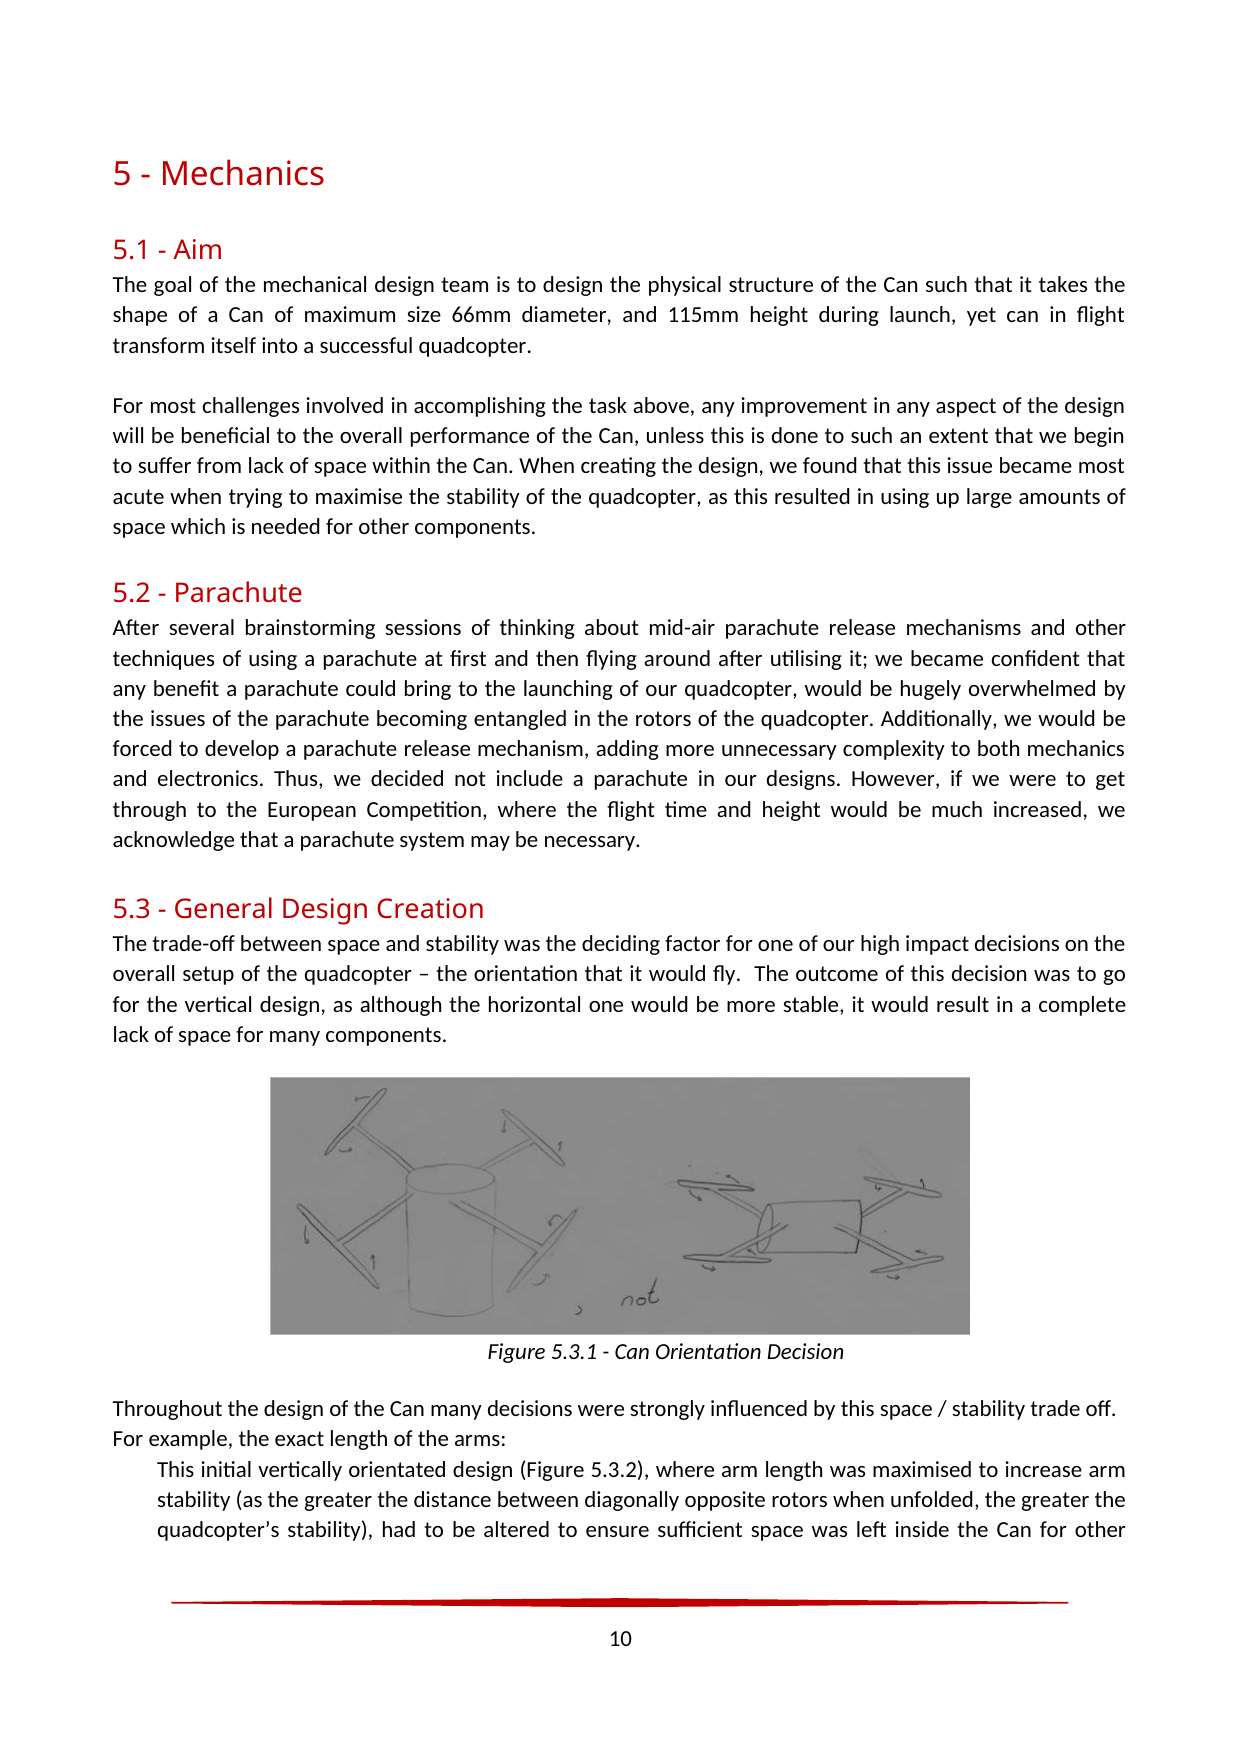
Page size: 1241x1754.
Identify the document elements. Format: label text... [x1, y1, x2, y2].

text For example, the exact length of the arms: [112, 1424, 1128, 1453]
text After several brainstorming sessions of thinking about mid-air parachute release mechanisms and other techniques of using a parachute at first and then flying around after utilising it; we became confident that any benefit a parachute could bring to the launching of our quadcopter, would be hugely overwhelmed by the issues of the parachute becoming entangled in the rotors of the quadcopter. Additionally, we would be forced to develop a parachute release mechanism, adding more unnecessary complexity to both mechanics and electronics. Thus, we decided not include a parachute in our designs. However, if we were to get through to the European Competition, where the flight time and height would be much increased, we acknowledge that a parachute system may be necessary. [112, 613, 1128, 853]
subtitle 5.2 - Parachute [112, 574, 1128, 611]
subtitle 5 - Mechanics [112, 150, 1128, 195]
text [157, 1455, 1128, 1543]
subtitle 5.1 - Aim [112, 231, 1128, 267]
text Throughout the design of the Can many decisions were strongly influenced by this space / stability trade off. [112, 1394, 1128, 1422]
text Figure 5.3.1 - Can Orientation Decision [412, 1337, 1128, 1365]
text For most challenges involved in accomplishing the task above, any improvement in any aspect of the design will be beneficial to the overall performance of the Can, unless this is done to such an extent that we begin to suffer from lack of space within the Can. When creating the design, we found that this issue became most acute when trying to maximise the stability of the quadcopter, as this resulted in using up large amounts of space which is needed for other components. [112, 391, 1128, 540]
subtitle 5.3 - General Design Creation [112, 889, 1128, 926]
text The trade-off between space and stability was the deciding factor for one of our high impact decisions on the overall setup of the quadcopter – the orientation that it would fly. The outcome of this decision was to go for the vertical design, as although the horizontal one would be more stable, it would result in a complete lack of space for many components. [112, 929, 1128, 1048]
text The goal of the mechanical design team is to design the physical structure of the Can such that it takes the shape of a Can of maximum size 66mm diameter, and 115mm height during launch, yet can in flight transform itself into a successful quadcopter. [112, 270, 1128, 359]
